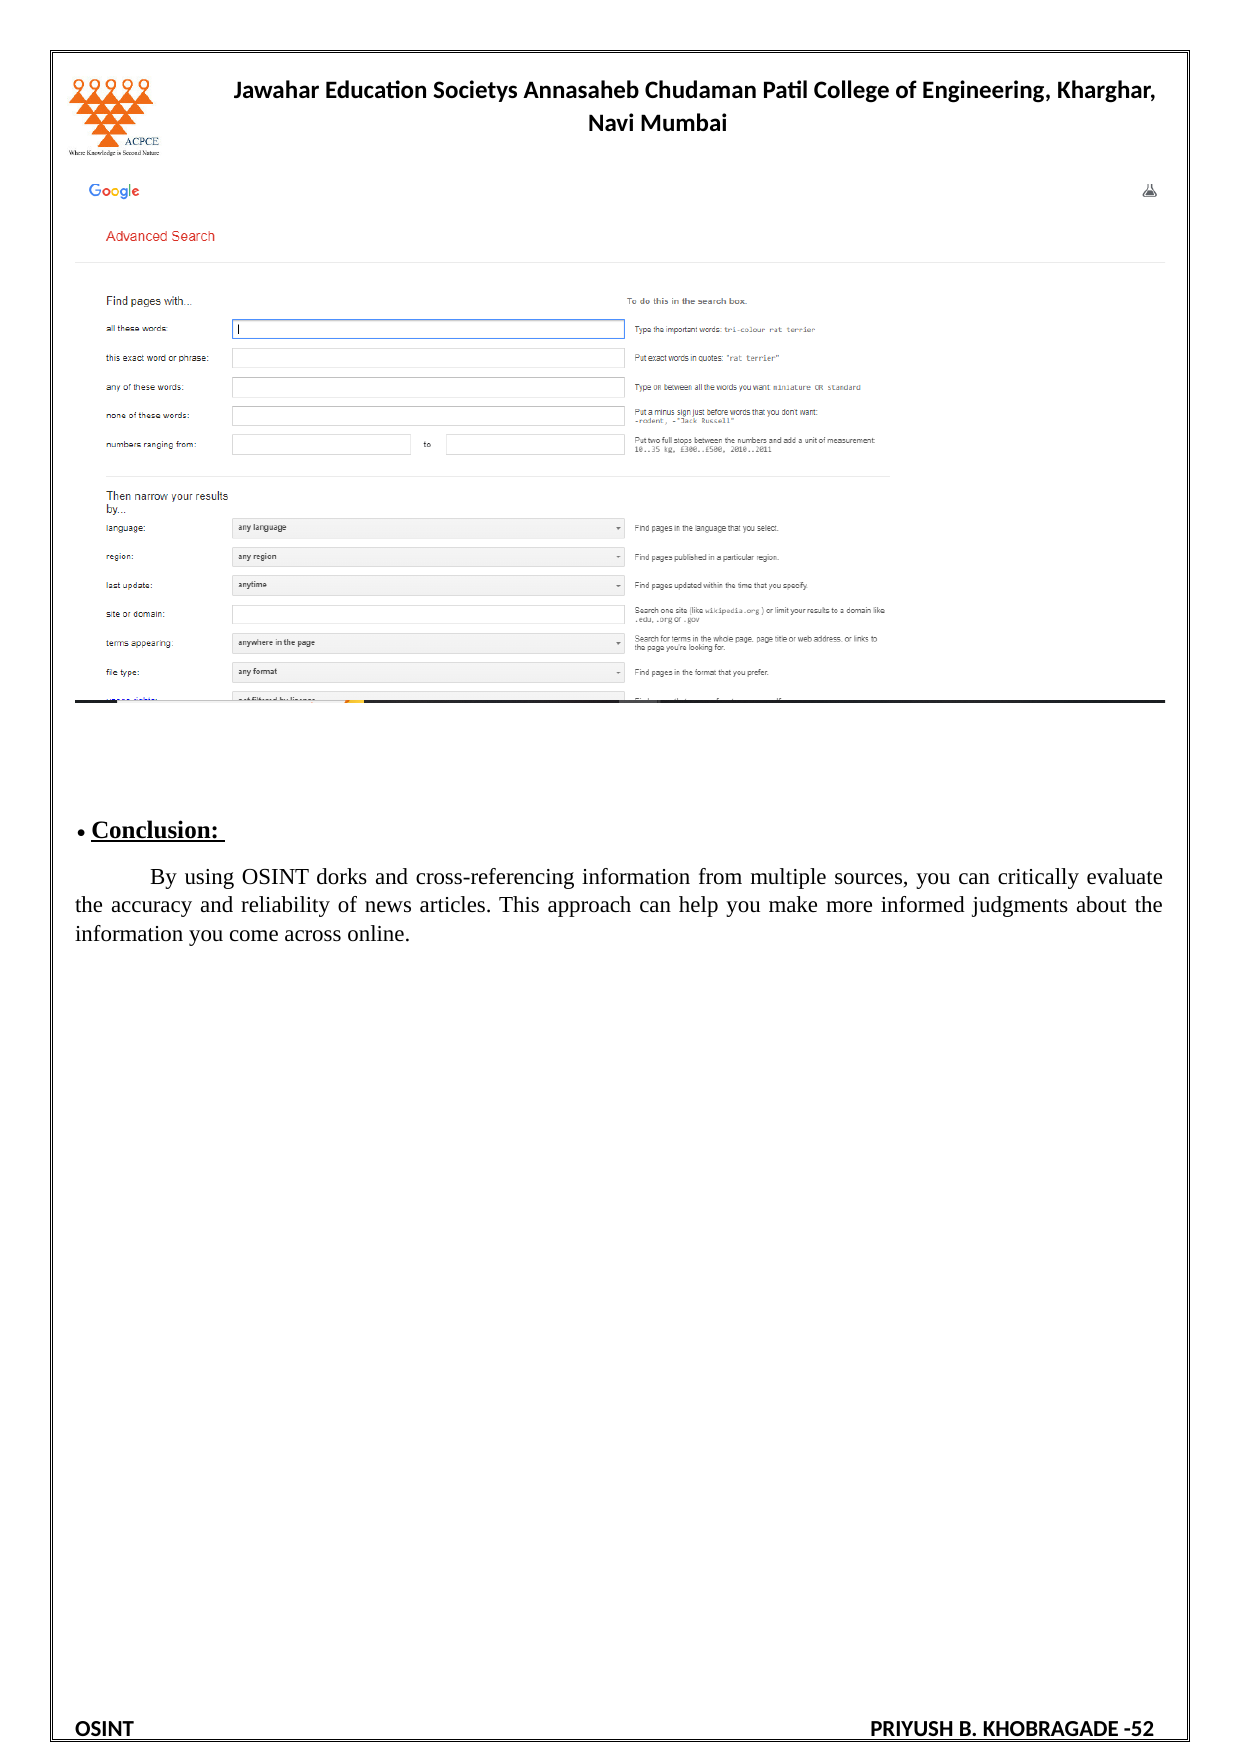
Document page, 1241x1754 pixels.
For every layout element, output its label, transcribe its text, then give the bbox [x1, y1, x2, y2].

text ⚫ Conclusion: [75, 815, 1165, 844]
picture [75, 184, 1166, 703]
picture [53, 61, 176, 174]
text By using OSINT dorks and cross-referencing information from multiple sources, you can critically evaluate the accuracy and reliability of news articles. This approach can help you make more informed judgments about the information you come across online. [75, 863, 1165, 946]
